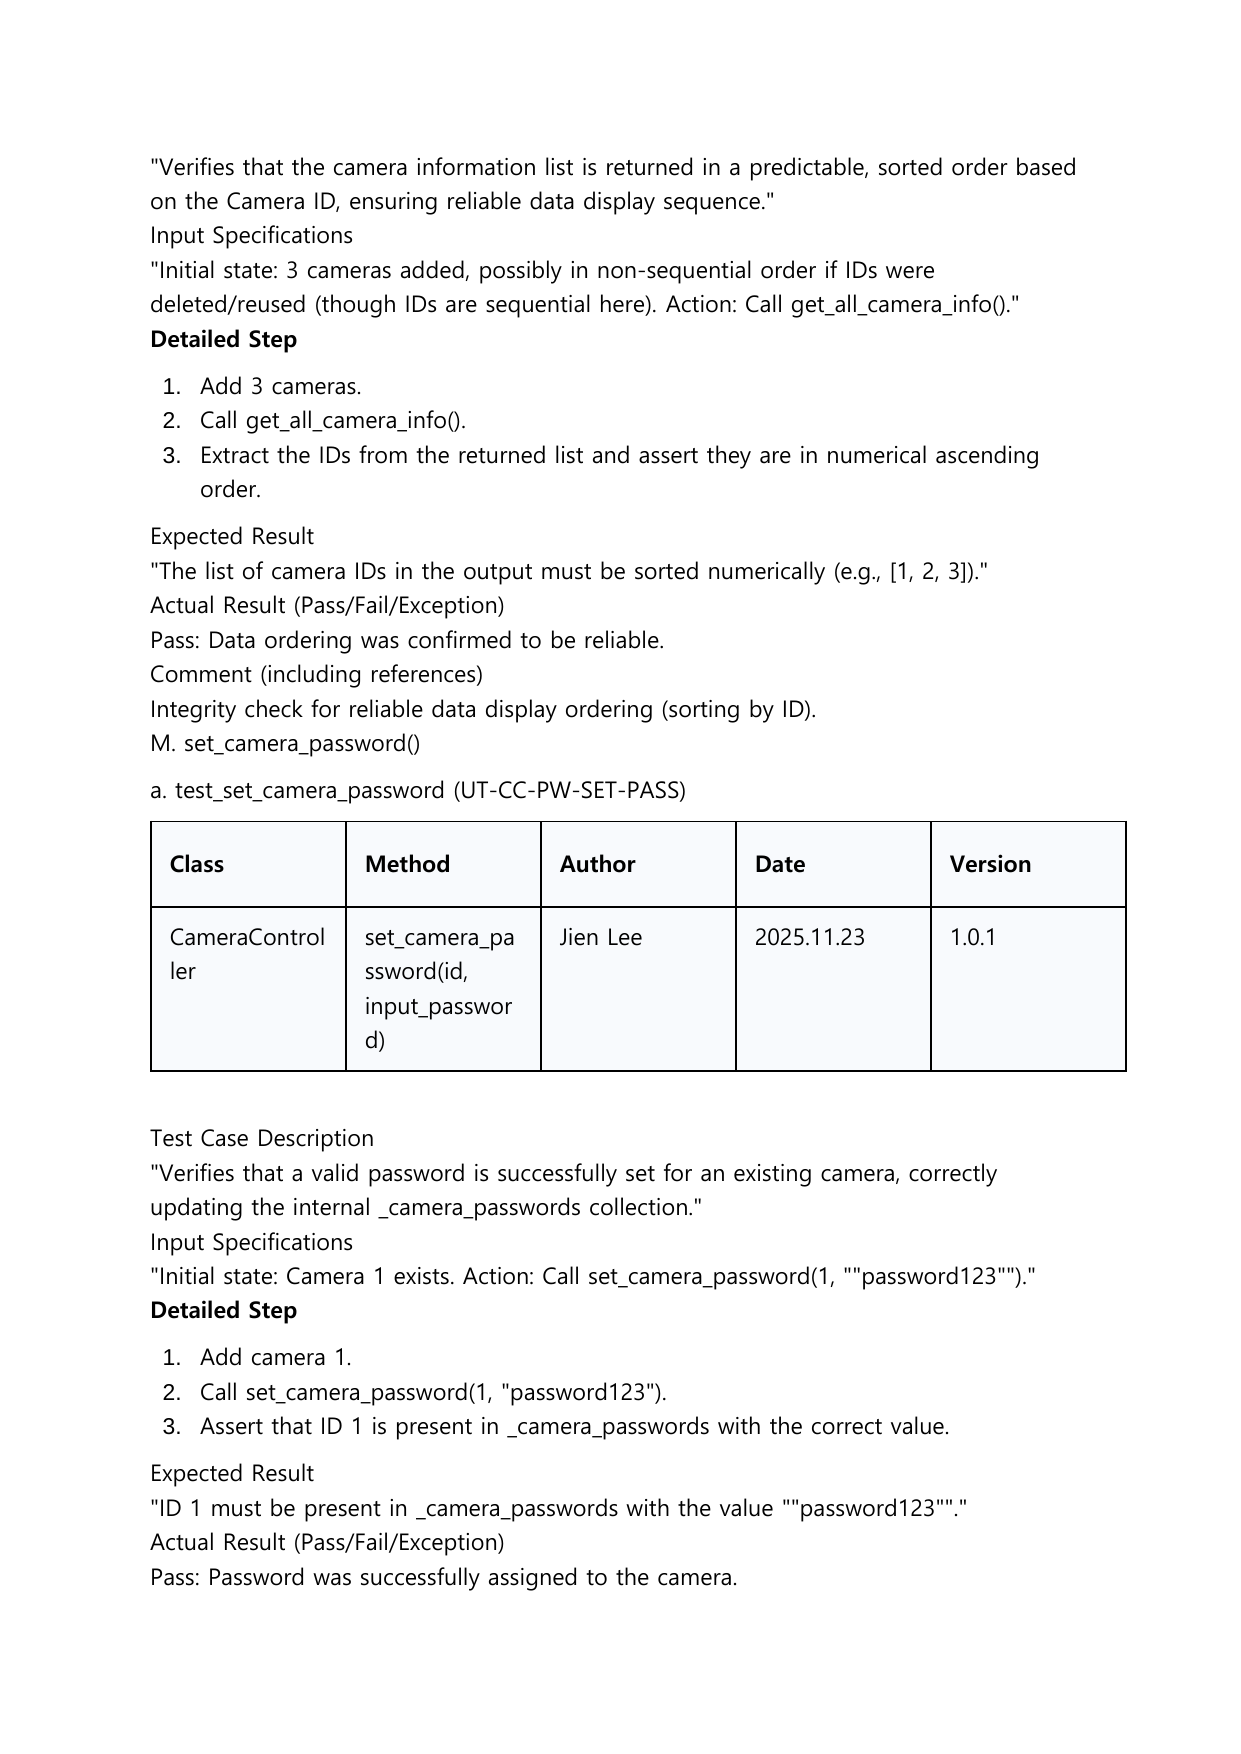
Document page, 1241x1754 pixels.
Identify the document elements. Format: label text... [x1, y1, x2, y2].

text Pass: Data ordering was confirmed to be reliable. [150, 623, 1090, 654]
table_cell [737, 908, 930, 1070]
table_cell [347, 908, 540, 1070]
text Comment (including references) [150, 658, 1090, 688]
text Input Specifications [150, 1225, 1090, 1255]
text Actual Result (Pass/Fail/Exception) [150, 589, 1090, 619]
text Integrity check for reliable data display ordering (sorting by ID). [150, 692, 1090, 723]
subtitle M. set_camera_password() [150, 727, 1090, 757]
list Call get_all_camera_info(). [162, 404, 1090, 434]
text Expected Result [150, 520, 1090, 550]
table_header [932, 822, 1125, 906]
text "ID 1 must be present in _camera_passwords with the value ""password123""." [150, 1491, 1090, 1522]
list Add 3 cameras. [162, 369, 1090, 400]
text Pass: Password was successfully assigned to the camera. [150, 1560, 1090, 1591]
list Assert that ID 1 is present in _camera_passwords with the correct value. [162, 1410, 1090, 1440]
list Add camera 1. [162, 1341, 1090, 1371]
list Extract the IDs from the returned list and assert they are in numerical ascending order. [162, 438, 1090, 503]
text "Initial state: Camera 1 exists. Action: Call set_camera_password(1, ""password123"")." [150, 1259, 1090, 1290]
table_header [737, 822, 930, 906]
text "Verifies that a valid password is successfully set for an existing camera, correctly updating the internal _camera_passwords collection." [150, 1156, 1090, 1221]
text Expected Result [150, 1457, 1090, 1487]
text Actual Result (Pass/Fail/Exception) [150, 1526, 1090, 1556]
text "Verifies that the camera information list is returned in a predictable, sorted order based on the Camera ID, ensuring reliable data display sequence." [150, 150, 1090, 215]
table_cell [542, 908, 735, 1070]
text Detailed Step [150, 1294, 1090, 1324]
text Input Specifications [150, 219, 1090, 249]
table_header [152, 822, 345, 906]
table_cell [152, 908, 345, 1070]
text Test Case Description [150, 1121, 1090, 1152]
list Call set_camera_password(1, "password123"). [162, 1375, 1090, 1406]
text "The list of camera IDs in the output must be sorted numerically (e.g., [1, 2, 3])." [150, 554, 1090, 585]
text "Initial state: 3 cameras added, possibly in non-sequential order if IDs were deleted/reused (though IDs are sequential here). Action: Call get_all_camera_info()." [150, 253, 1090, 318]
subtitle a. test_set_camera_password (UT-CC-PW-SET-PASS) [150, 774, 1090, 804]
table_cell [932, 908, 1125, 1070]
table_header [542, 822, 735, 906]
text Detailed Step [150, 322, 1090, 353]
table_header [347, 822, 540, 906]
